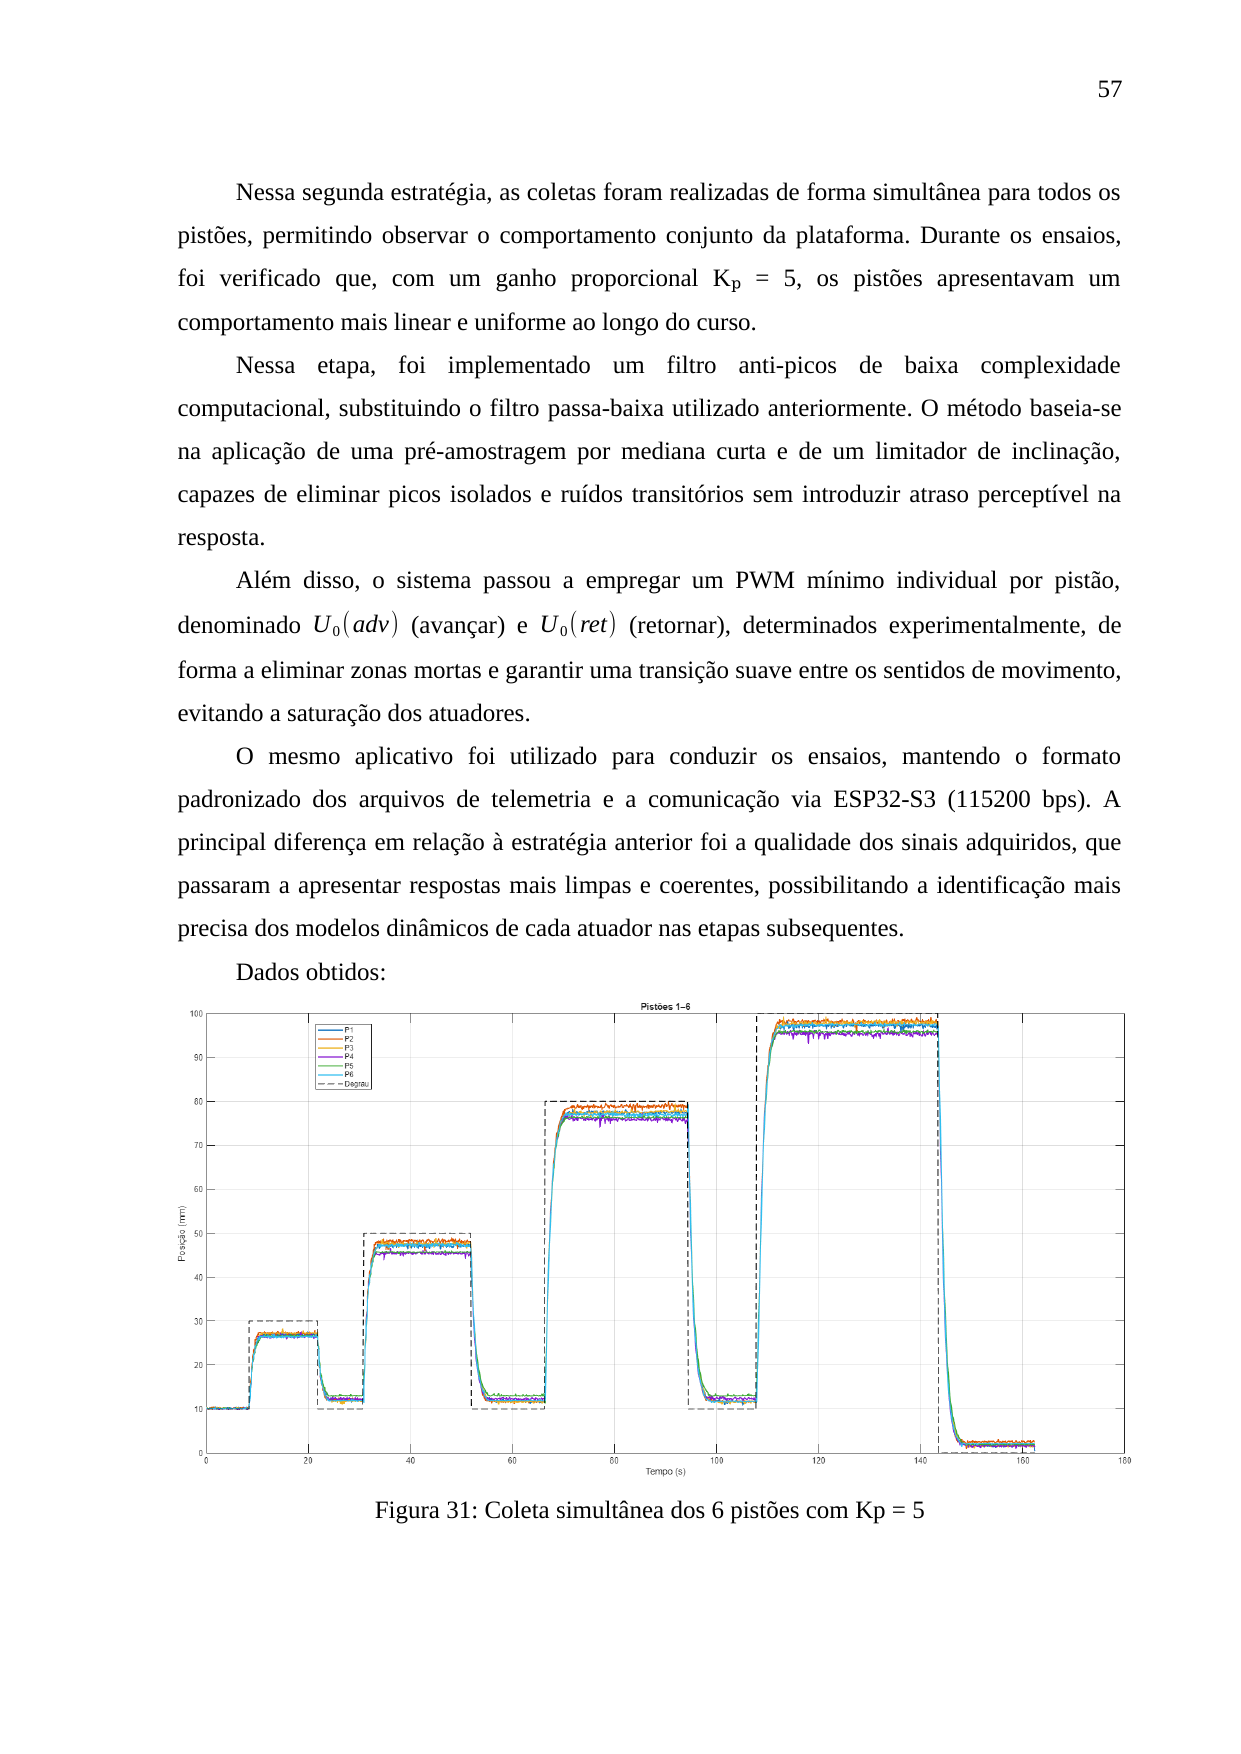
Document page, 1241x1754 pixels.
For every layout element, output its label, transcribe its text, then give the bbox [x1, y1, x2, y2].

text Nessa etapa, foi implementado um filtro anti-picos de baixa complexidade computacional, substituindo o filtro passa-baixa utilizado anteriormente. O método baseia-se na aplicação de uma pré-amostragem por mediana curta e de um limitador de inclinação, capazes de eliminar picos isolados e ruídos transitórios sem introduzir atraso perceptível na resposta. [177, 350, 1122, 551]
picture [177, 999, 1138, 1481]
text O mesmo aplicativo foi utilizado para conduzir os ensaios, mantendo o formato padronizado dos arquivos de telemetria e a comunicação via ESP32-S3 (115200 bps). A principal diferença em relação à estratégia anterior foi a qualidade dos sinais adquiridos, que passaram a apresentar respostas mais limpas e coerentes, possibilitando a identificação mais precisa dos modelos dinâmicos de cada atuador nas etapas subsequentes. [177, 741, 1122, 942]
text Nessa segunda estratégia, as coletas foram realizadas de forma simultânea para todos os pistões, permitindo observar o comportamento conjunto da plataforma. Durante os ensaios, foi verificado que, com um ganho proporcional Kₚ = 5, os pistões apresentavam um comportamento mais linear e uniforme ao longo do curso. [177, 177, 1122, 335]
text Além disso, o sistema passou a empregar um PWM mínimo individual por pistão, denominado (avançar) e (retornar), determinados experimentalmente, de forma a eliminar zonas mortas e garantir uma transição suave entre os sentidos de movimento, evitando a saturação dos atuadores. [177, 565, 1122, 727]
text Dados obtidos: [177, 957, 1122, 985]
